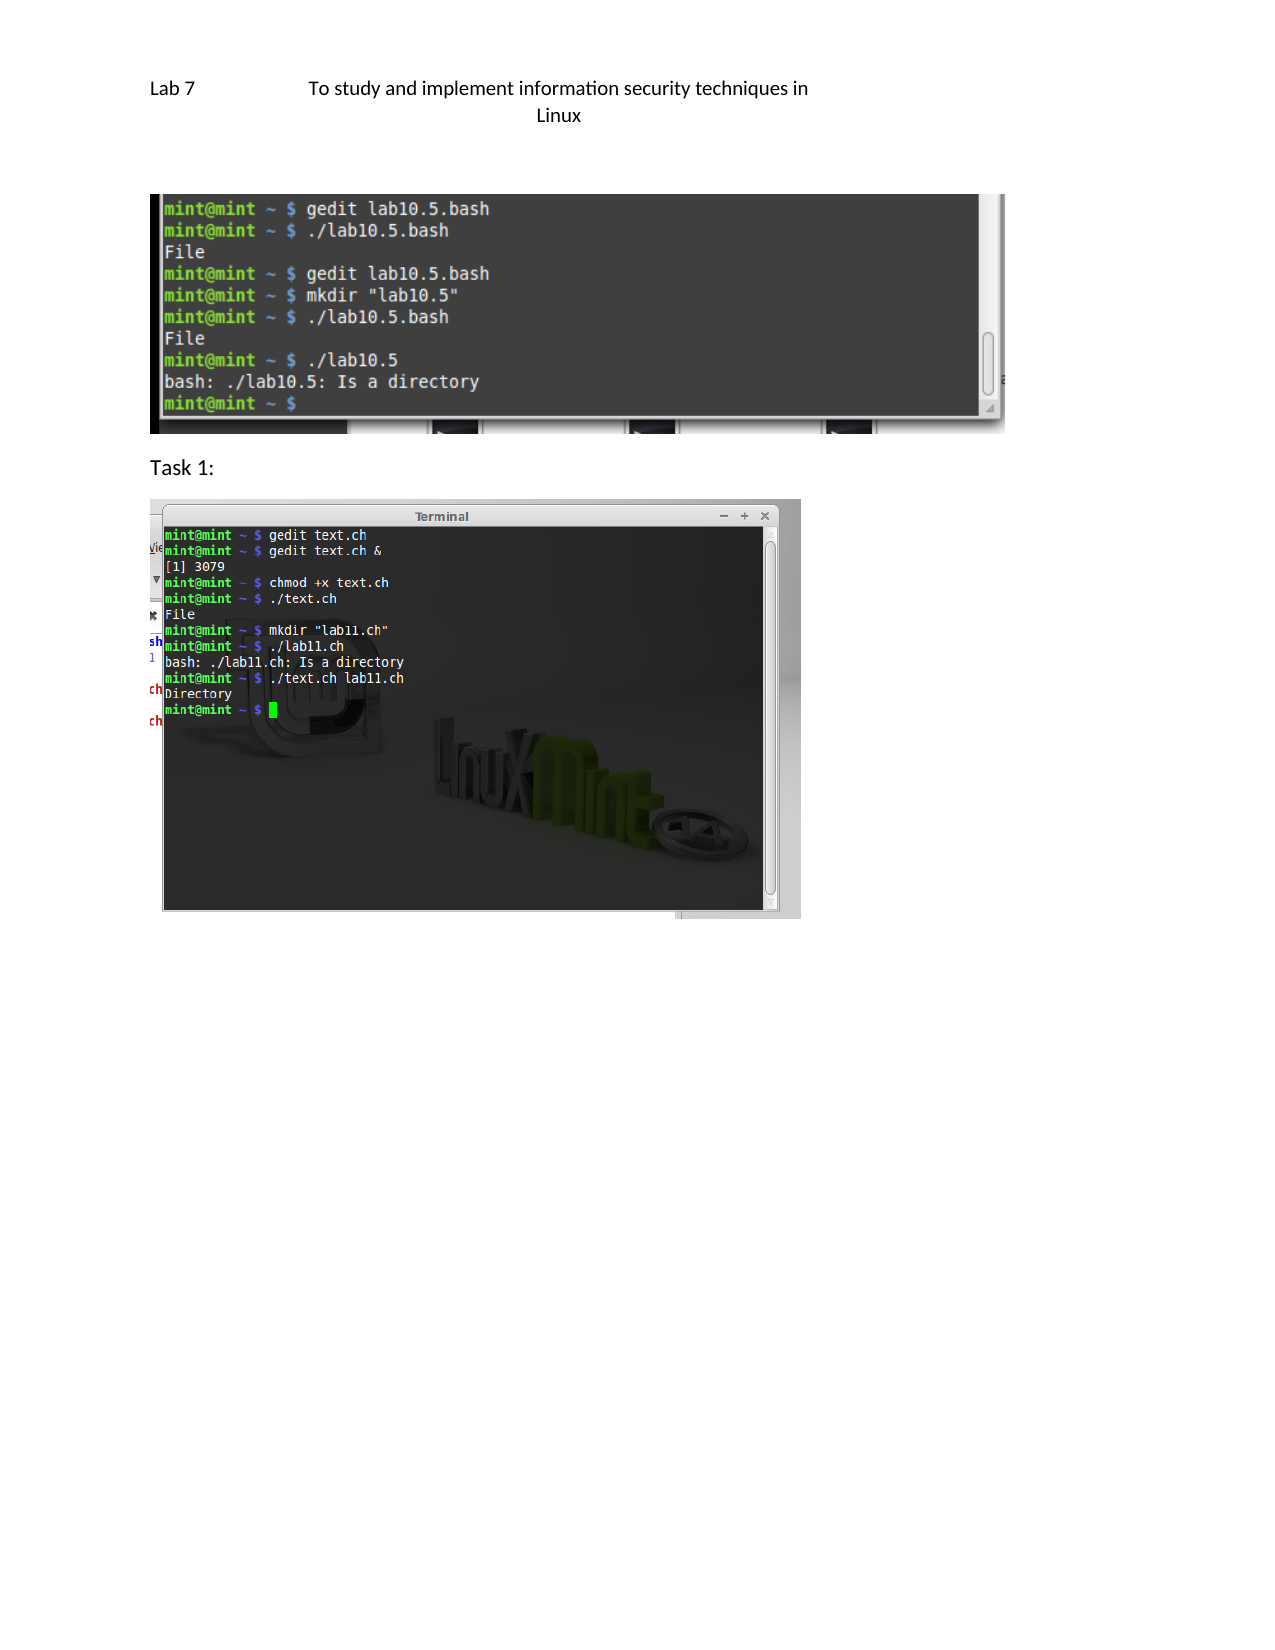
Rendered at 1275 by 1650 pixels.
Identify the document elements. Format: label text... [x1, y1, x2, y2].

picture [150, 194, 1006, 434]
text Task 1: [150, 453, 1125, 481]
picture [150, 499, 801, 919]
